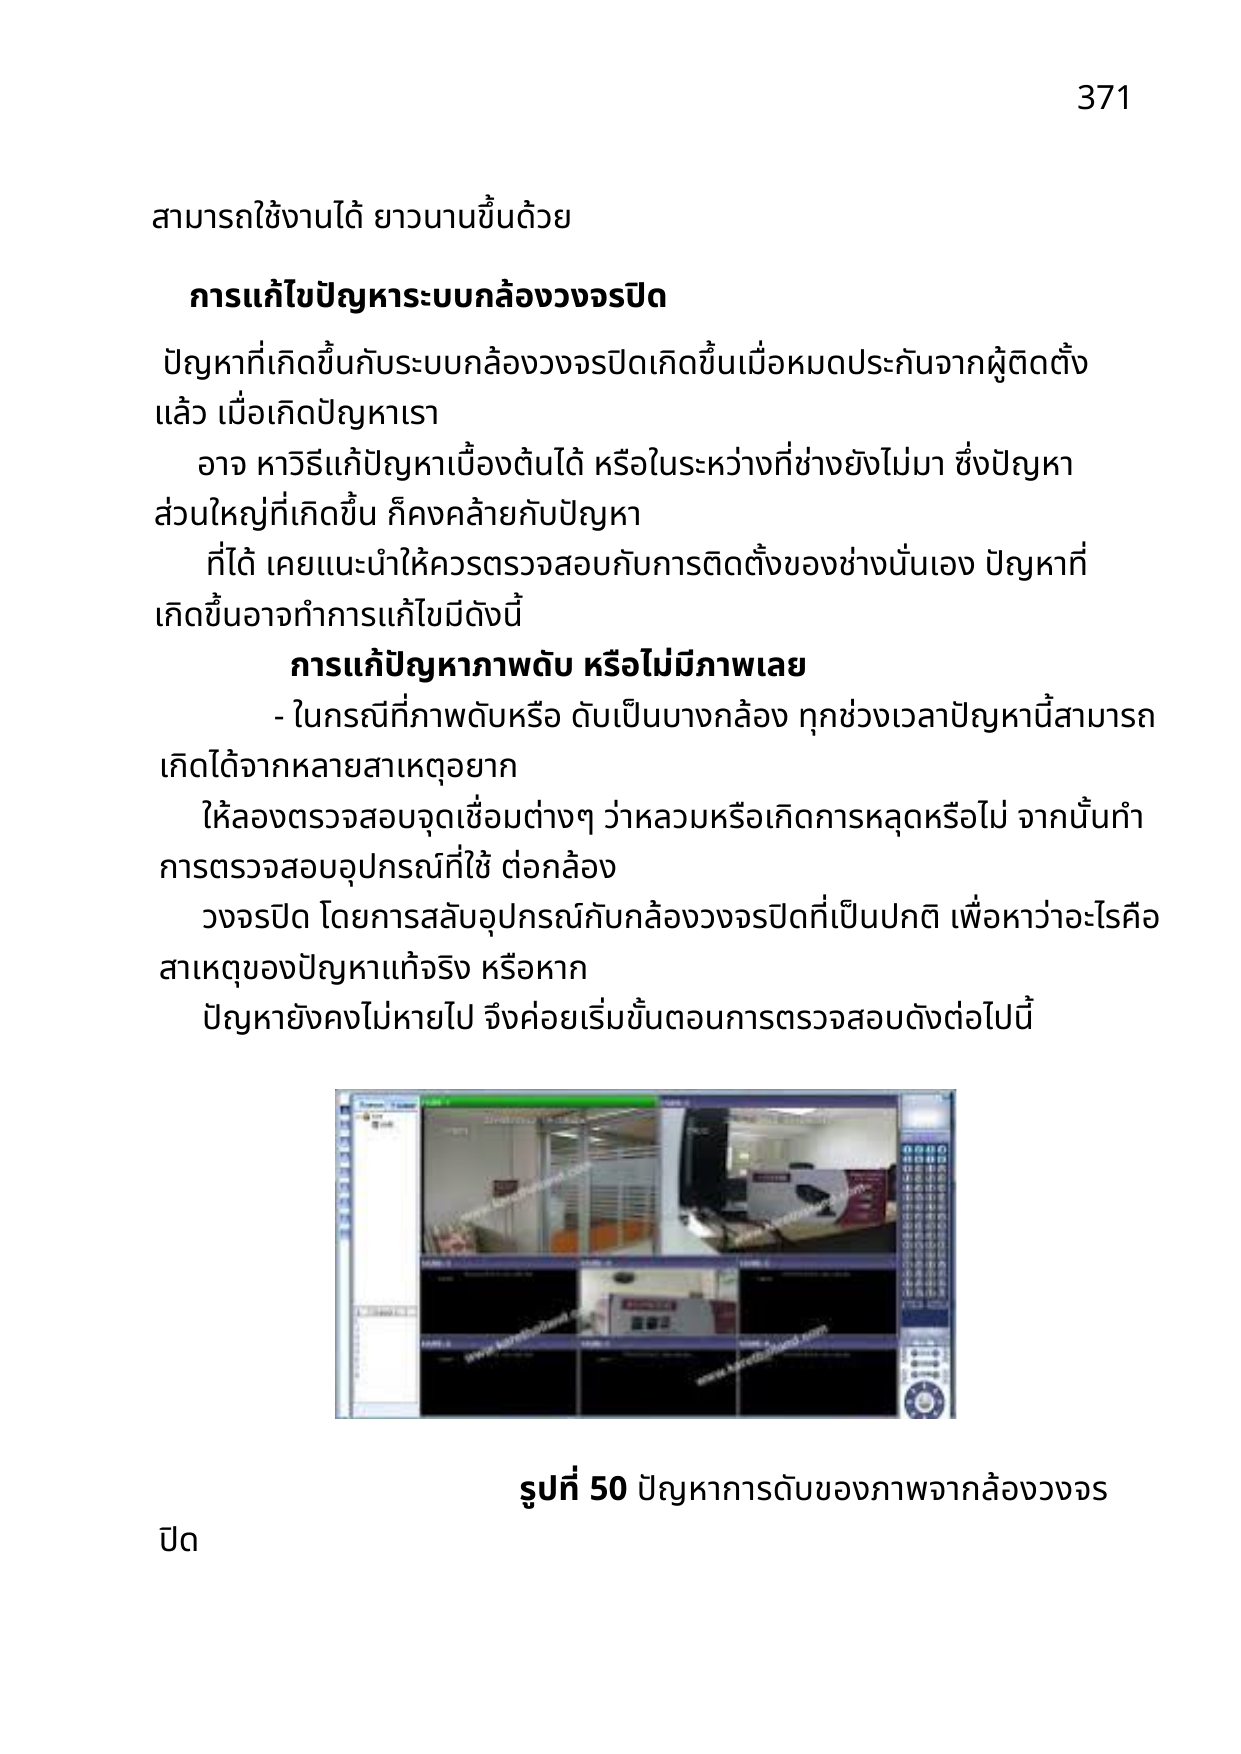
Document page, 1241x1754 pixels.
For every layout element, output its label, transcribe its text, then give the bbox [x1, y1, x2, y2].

text ให้ลองตรวจสอบจุดเชื่อมต่างๆ ว่าหลวมหรือเกิดการหลุดหรือไม่ จากนั้นทําการตรวจสอบอุปกรณ์ที่ใช้ ต่อกล้อง [158, 793, 1164, 893]
text - ในกรณีที่ภาพดับหรือ ดับเป็นบางกล้อง ทุกช่วงเวลาปัญหานี้สามารถเกิดได้จากหลายสาเหตุอยาก [158, 692, 1164, 793]
text วงจรปิด โดยการสลับอุปกรณ์กับกล้องวงจรปิดที่เป็นปกติ เพื่อหาว่าอะไรคือสาเหตุของปัญหาแท้จริง หรือหาก [158, 893, 1164, 994]
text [151, 193, 1145, 243]
text การแก้ปัญหาภาพดับ หรือไม่มีภาพเลย [229, 641, 1183, 692]
text การแก้ไขปัญหาระบบกล้องวงจรปิด [159, 272, 1169, 322]
text ที่ได้ เคยแนะนําให้ควรตรวจสอบกับการติดตั้งของช่างนั่นเอง ปัญหาที่เกิดขึ้นอาจทําการแก้ไขมีดังนี้ [153, 540, 1126, 641]
text อาจ หาวิธีแก้ปัญหาเบื้องต้นได้ หรือในระหว่างที่ช่างยังไม่มา ซึ่งปัญหาส่วนใหญ่ที่เกิดขึ้น ก็คงคล้ายกับปัญหา [153, 439, 1126, 540]
picture [335, 1089, 957, 1419]
text ปัญหาที่เกิดขึ้นกับระบบกล้องวงจรปิดเกิดขึ้นเมื่อหมดประกันจากผู้ติดตั้งแล้ว เมื่อเกิดปัญหาเรา [153, 339, 1108, 439]
text รูปที่ 50 ปัญหาการดับของภาพจากล้องวงจรปิด [158, 1465, 1109, 1566]
text ปัญหายังคงไม่หายไป จึงค่อยเริ่มขั้นตอนการตรวจสอบดังต่อไปนี้ [158, 994, 1164, 1045]
